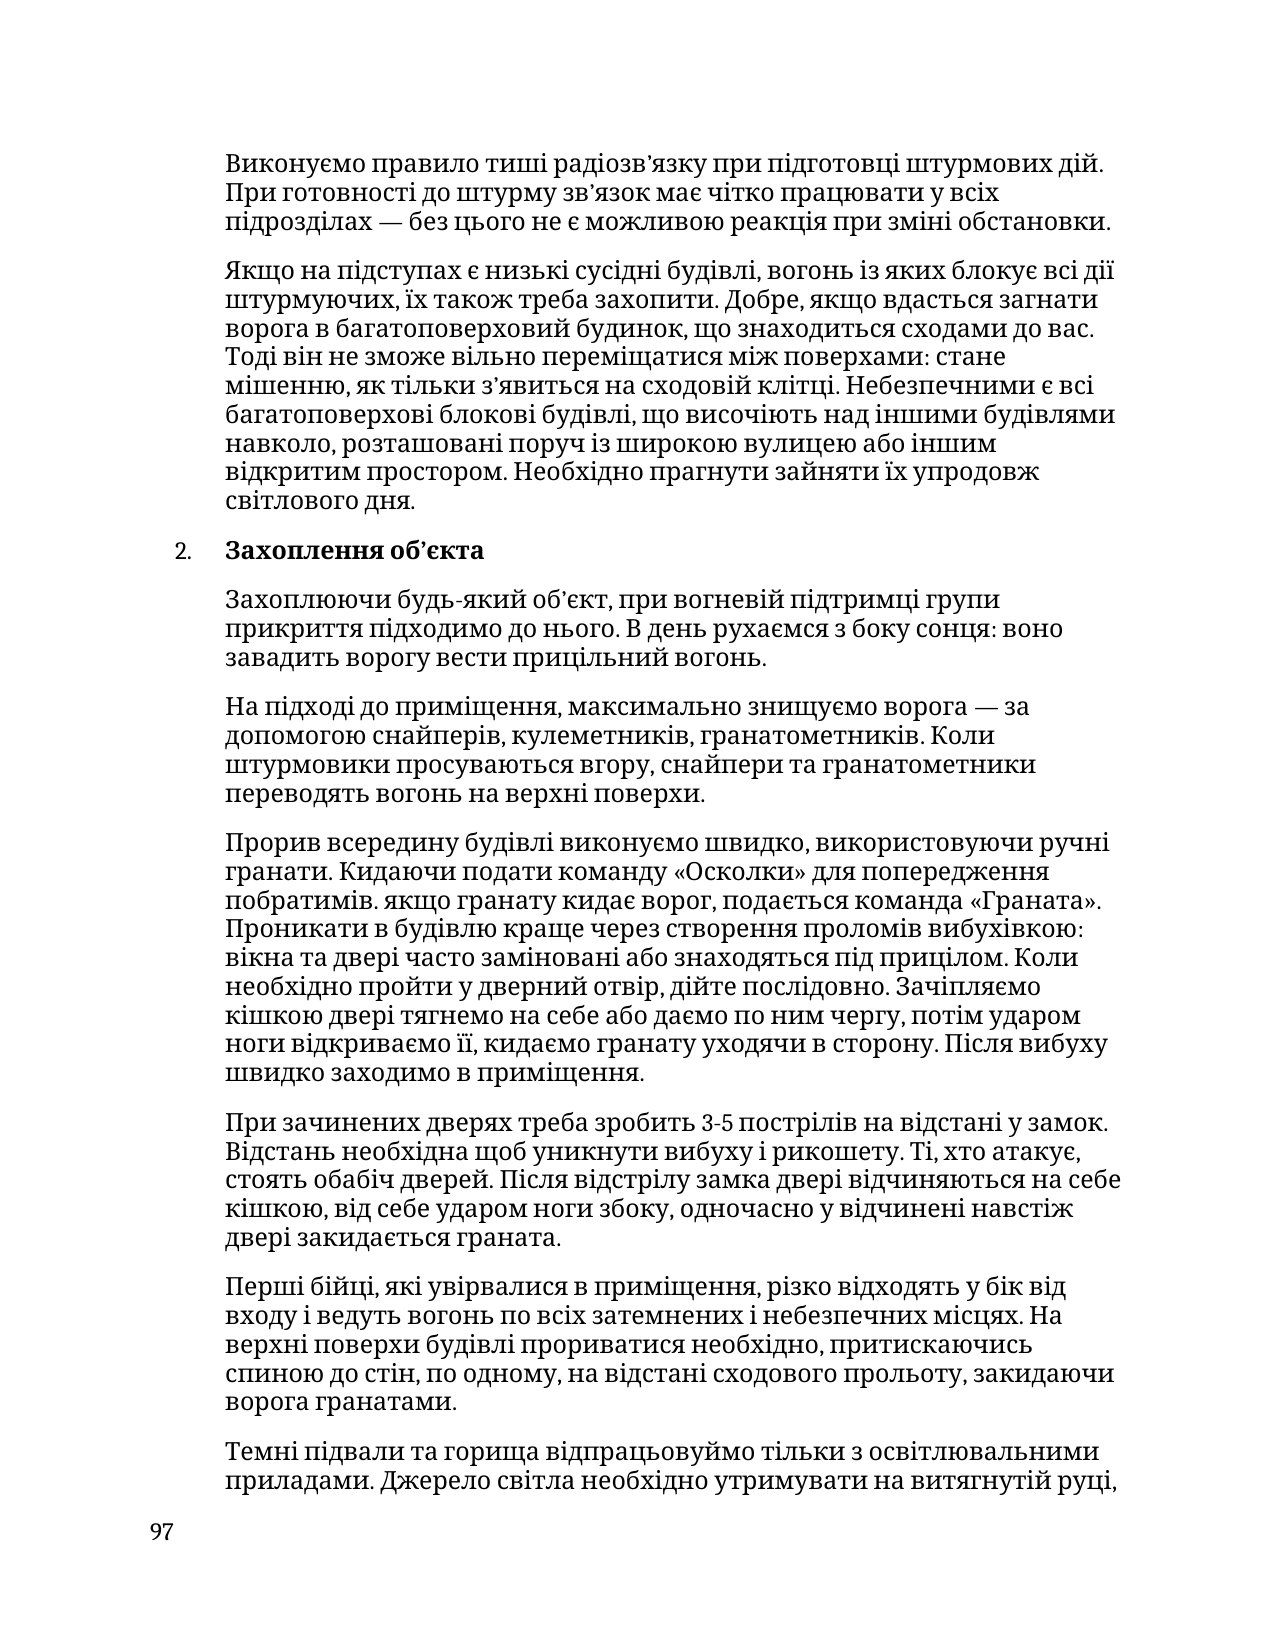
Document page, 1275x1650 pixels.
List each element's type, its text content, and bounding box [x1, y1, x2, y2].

list Захоплення об’єкта [175, 537, 1125, 565]
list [175, 150, 1125, 236]
list При зачинених дверях треба зробить 3-5 пострілів на відстані у замок. Відстань необхідна щоб уникнути вибуху і рикошету. Ті, хто атакує, стоять обабіч дверей. Після відстрілу замка двері відчиняються на себе кішкою, від себе ударом ноги збоку, одночасно у відчинені навстіж двері закидається граната. [175, 1109, 1125, 1252]
list Перші бійці, які увірвалися в приміщення, різко відходять у бік від входу і ведуть вогонь по всіх затемнених і небезпечних місцях. На верхні поверхи будівлі прориватися необхідно, притискаючись спиною до стін, по одному, на відстані сходового прольоту, закидаючи ворога гранатами. [175, 1273, 1125, 1417]
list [175, 1438, 1125, 1495]
list Захоплюючи будь-який об’єкт, при вогневій підтримці групи прикриття підходимо до нього. В день рухаємся з боку сонця: воно завадить ворогу вести прицільний вогонь. [175, 586, 1125, 672]
list Якщо на підступах є низькі сусідні будівлі, вогонь із яких блокує всі дії штурмуючих, їх також треба захопити. Добре, якщо вдасться загнати ворога в багатоповерховий будинок, що знаходиться сходами до вас. Тоді він не зможе вільно переміщатися між поверхами: стане мішенню, як тільки з’явиться на сходовій клітці. Небезпечними є всі багатоповерхові блокові будівлі, що височіють над іншими будівлями навколо, розташовані поруч із широкою вулицею або іншим відкритим простором. Необхідно прагнути зайняти їх упродовж світлового дня. [175, 257, 1125, 516]
list Прорив всередину будівлі виконуємо швидко, використовуючи ручні гранати. Кидаючи подати команду «Осколки» для попередження побратимів. якщо гранату кидає ворог, подається команда «Граната». Проникати в будівлю краще через створення проломів вибухівкою: вікна та двері часто заміновані або знаходяться під прицілом. Коли необхідно пройти у дверний отвір, дійте послідовно. Зачіпляємо кішкою двері тягнемо на себе або даємо по ним чергу, потім ударом ноги відкриваємо її, кидаємо гранату уходячи в сторону. Після вибуху швидко заходимо в приміщення. [175, 829, 1125, 1088]
list На підході до приміщення, максимально знищуємо ворога — за допомогою снайперів, кулеметників, гранатометників. Коли штурмовики просуваються вгору, снайпери та гранатометники переводять вогонь на верхні поверхи. [175, 693, 1125, 808]
